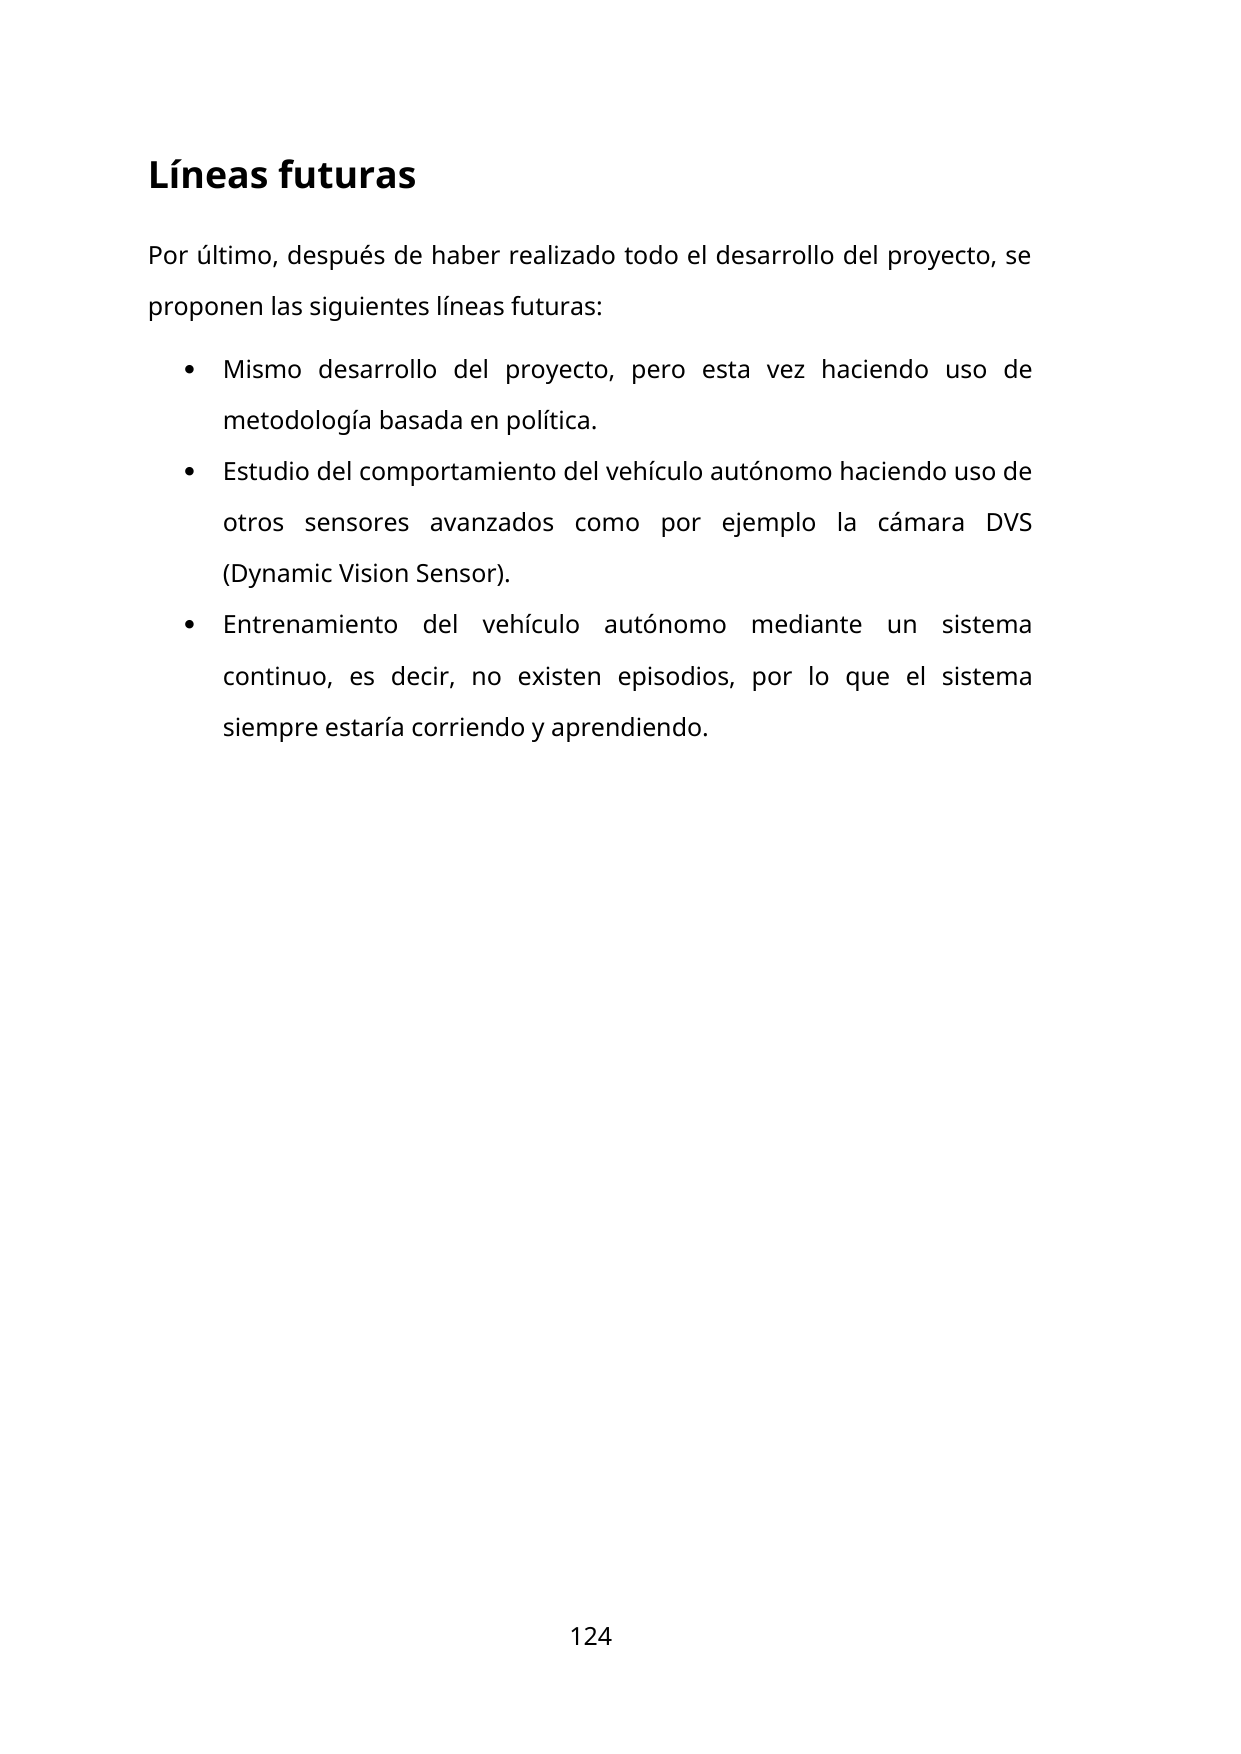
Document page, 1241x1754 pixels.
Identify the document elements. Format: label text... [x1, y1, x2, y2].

list Mismo desarrollo del proyecto, pero esta vez haciendo uso de metodología basada en política. [185, 352, 1033, 437]
text Por último, después de haber realizado todo el desarrollo del proyecto, se proponen las siguientes líneas futuras: [148, 237, 1033, 322]
text Líneas futuras [148, 148, 1033, 199]
list Estudio del comportamiento del vehículo autónomo haciendo uso de otros sensores avanzados como por ejemplo la cámara DVS (Dynamic Vision Sensor). [185, 454, 1033, 590]
list Entrenamiento del vehículo autónomo mediante un sistema continuo, es decir, no existen episodios, por lo que el sistema siempre estaría corriendo y aprendiendo. [185, 607, 1033, 743]
